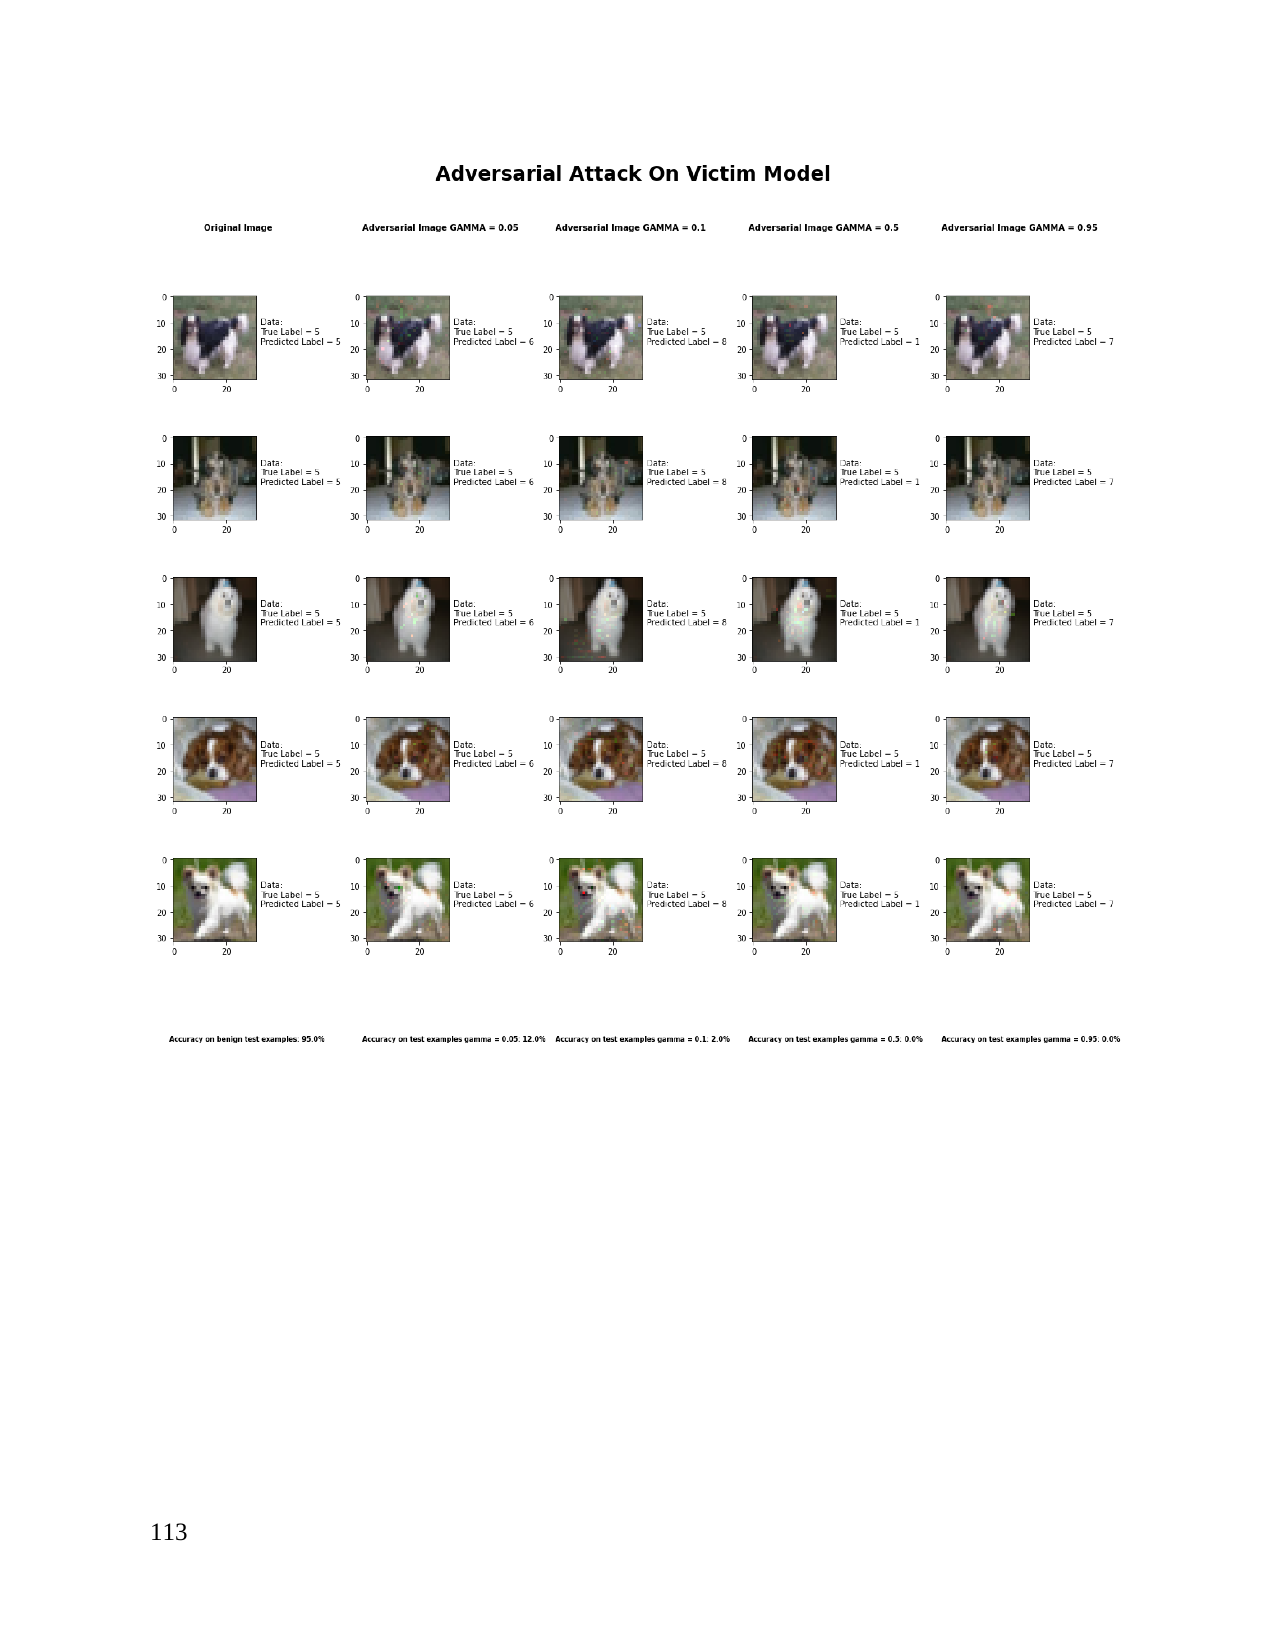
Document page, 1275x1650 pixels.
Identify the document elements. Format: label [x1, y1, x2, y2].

picture [150, 150, 1125, 1088]
